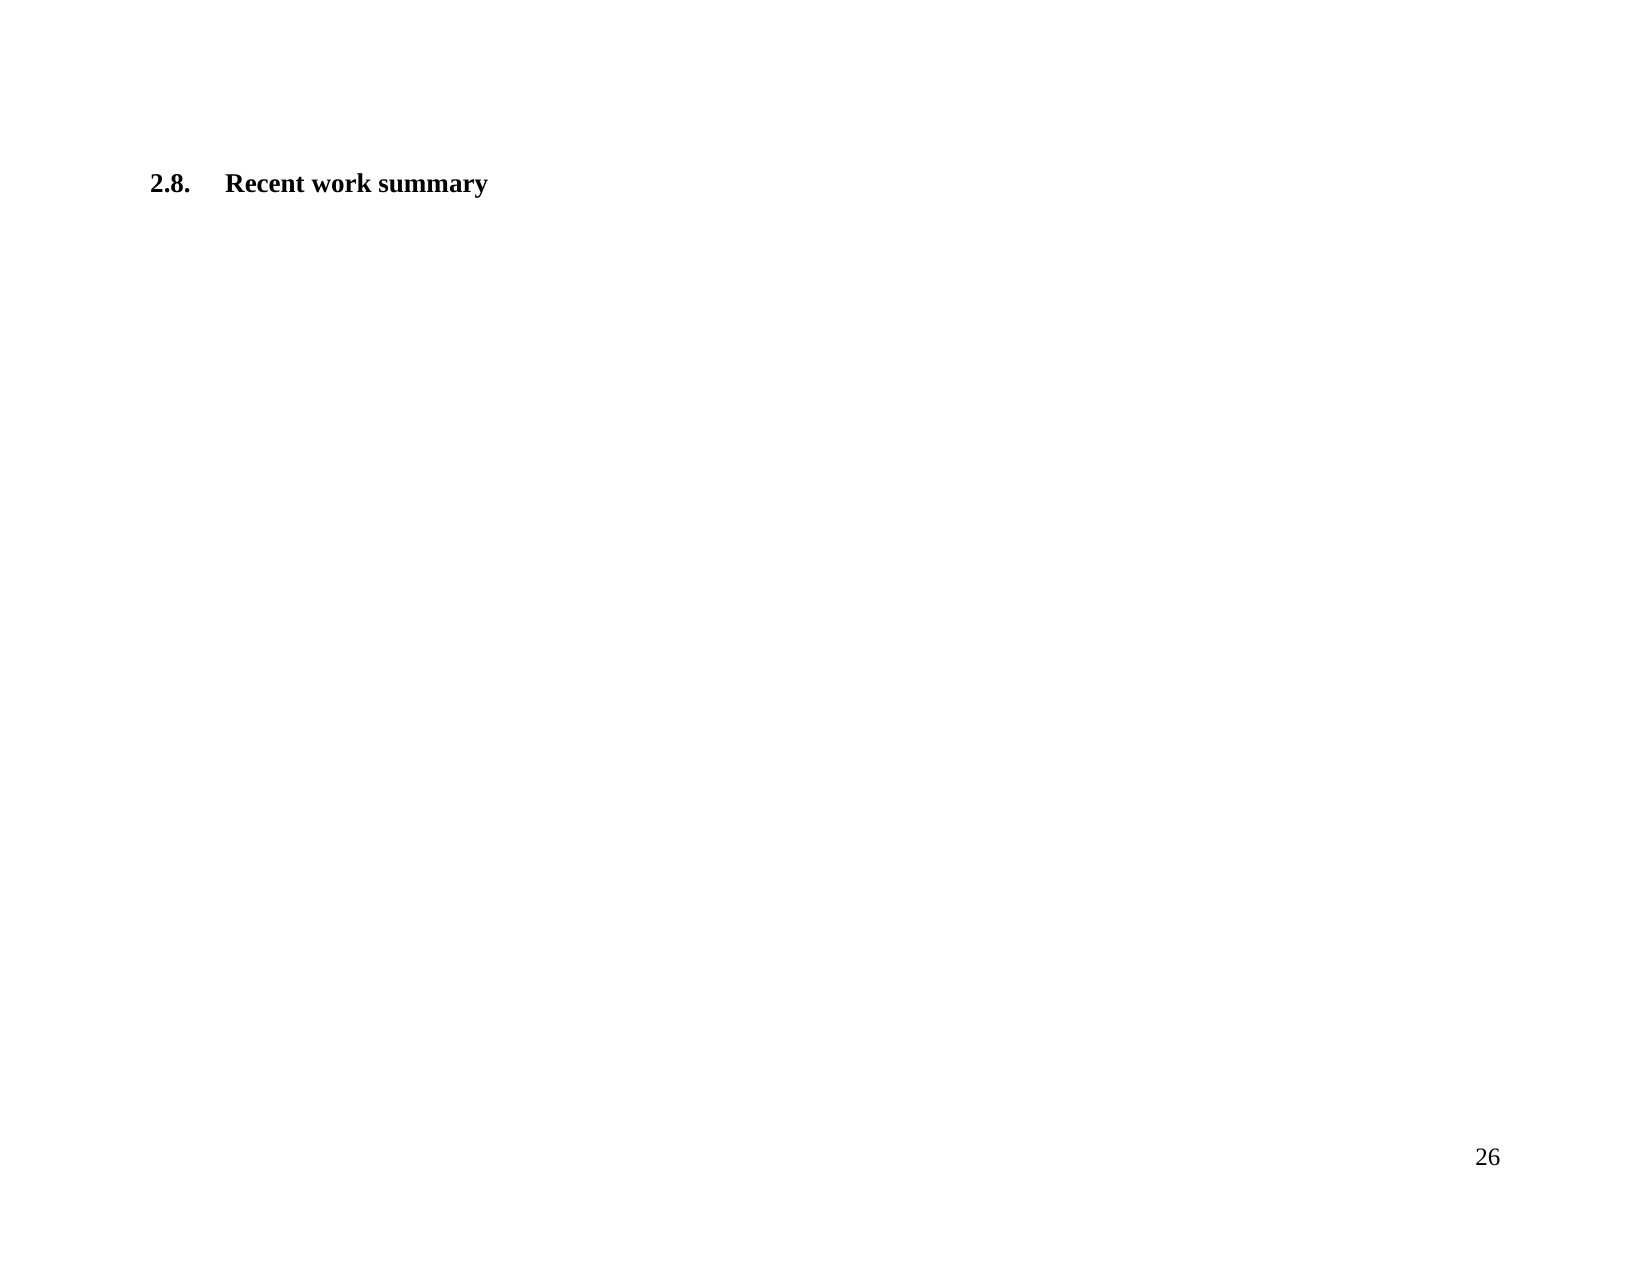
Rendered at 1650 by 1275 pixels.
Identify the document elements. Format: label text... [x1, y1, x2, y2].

subtitle Recent work summary [150, 167, 1500, 198]
